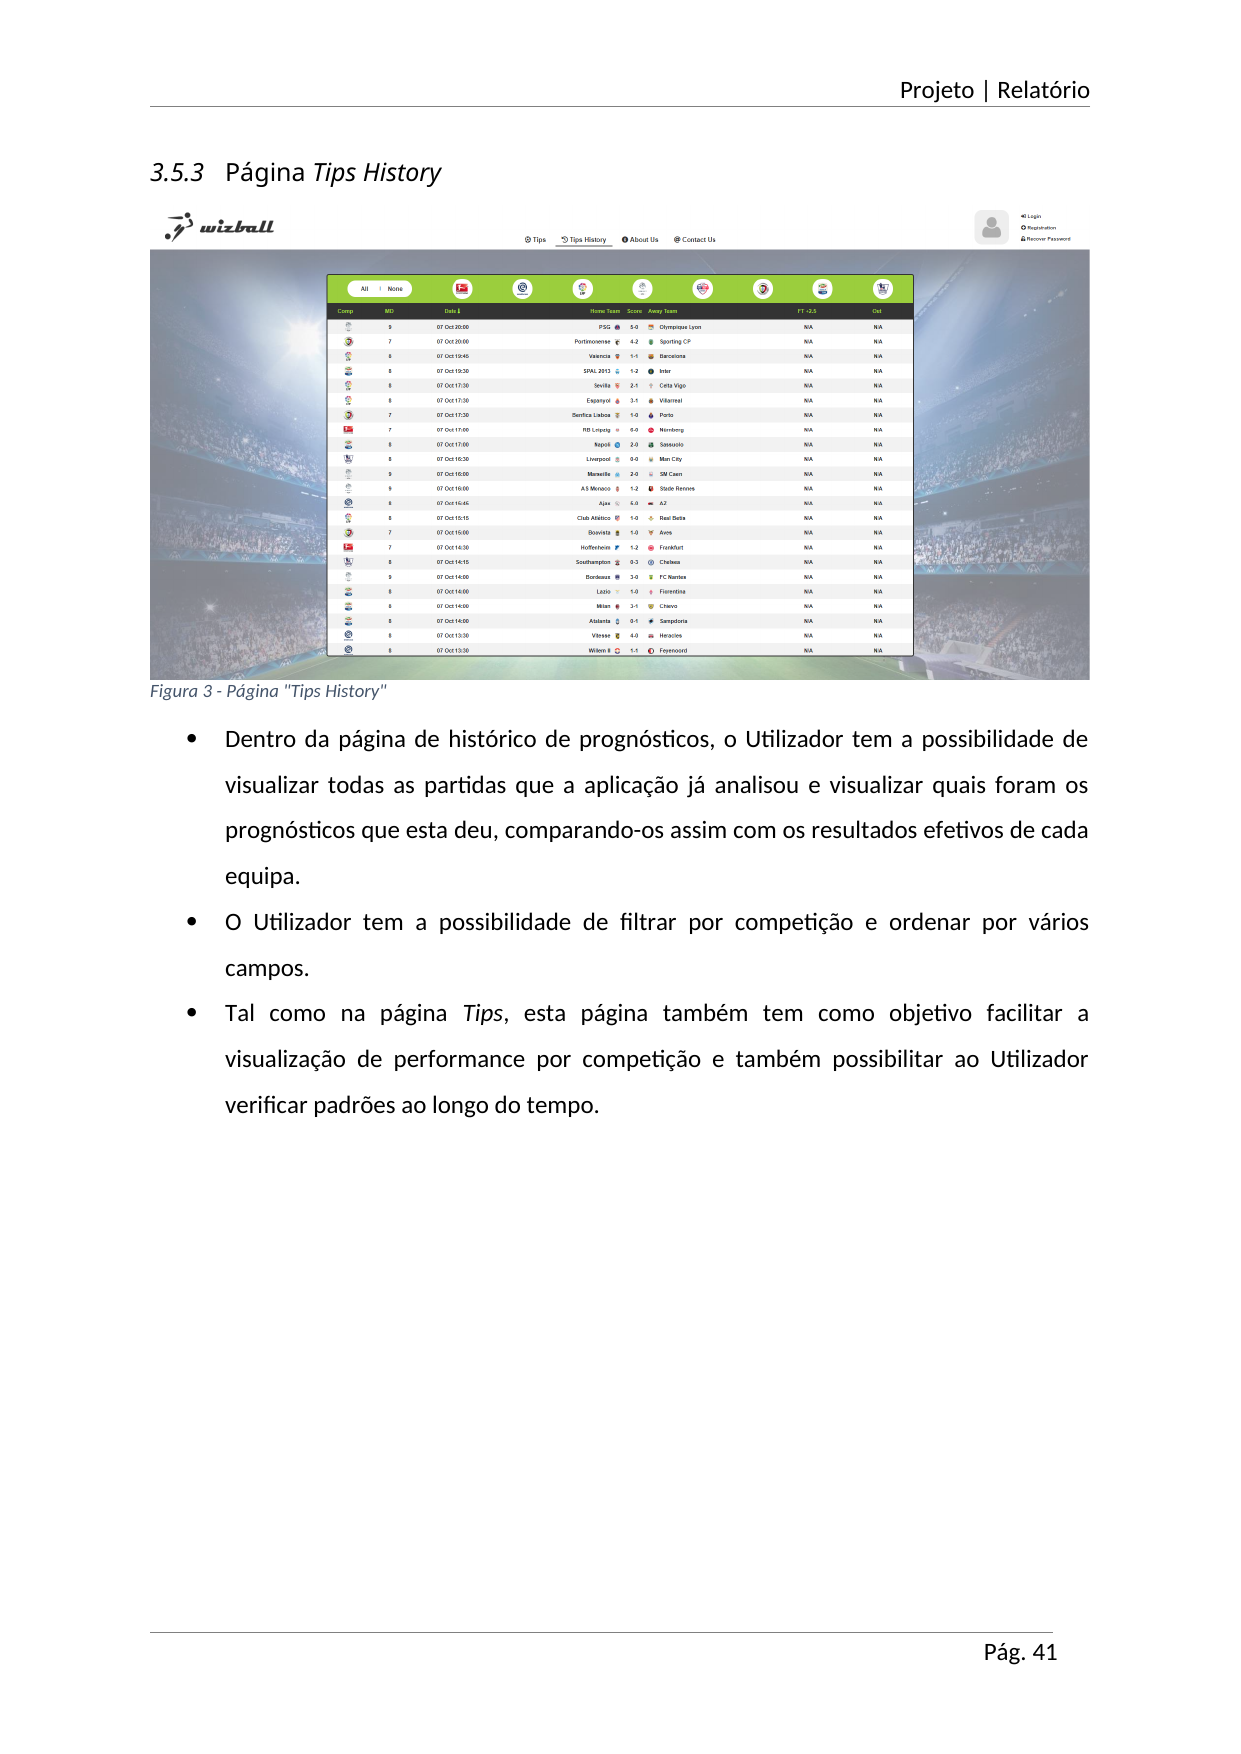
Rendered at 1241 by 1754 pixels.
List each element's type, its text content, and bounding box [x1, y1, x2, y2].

list Dentro da página de histórico de prognósticos, o Utilizador tem a possibilidade de visualizar todas as partidas que a aplicação já analisou e visualizar quais foram os prognósticos que esta deu, comparando-os assim com os resultados efetivos de cada equipa. [187, 723, 1090, 891]
picture [150, 205, 1090, 680]
subtitle Página Tips History [150, 154, 1090, 188]
text Figura 3 - Página "Tips History" [150, 680, 1090, 702]
list O Utilizador tem a possibilidade de filtrar por competição e ordenar por vários campos. [187, 906, 1090, 982]
list Tal como na página Tips, esta página também tem como objetivo facilitar a visualização de performance por competição e também possibilitar ao Utilizador verificar padrões ao longo do tempo. [187, 997, 1090, 1119]
